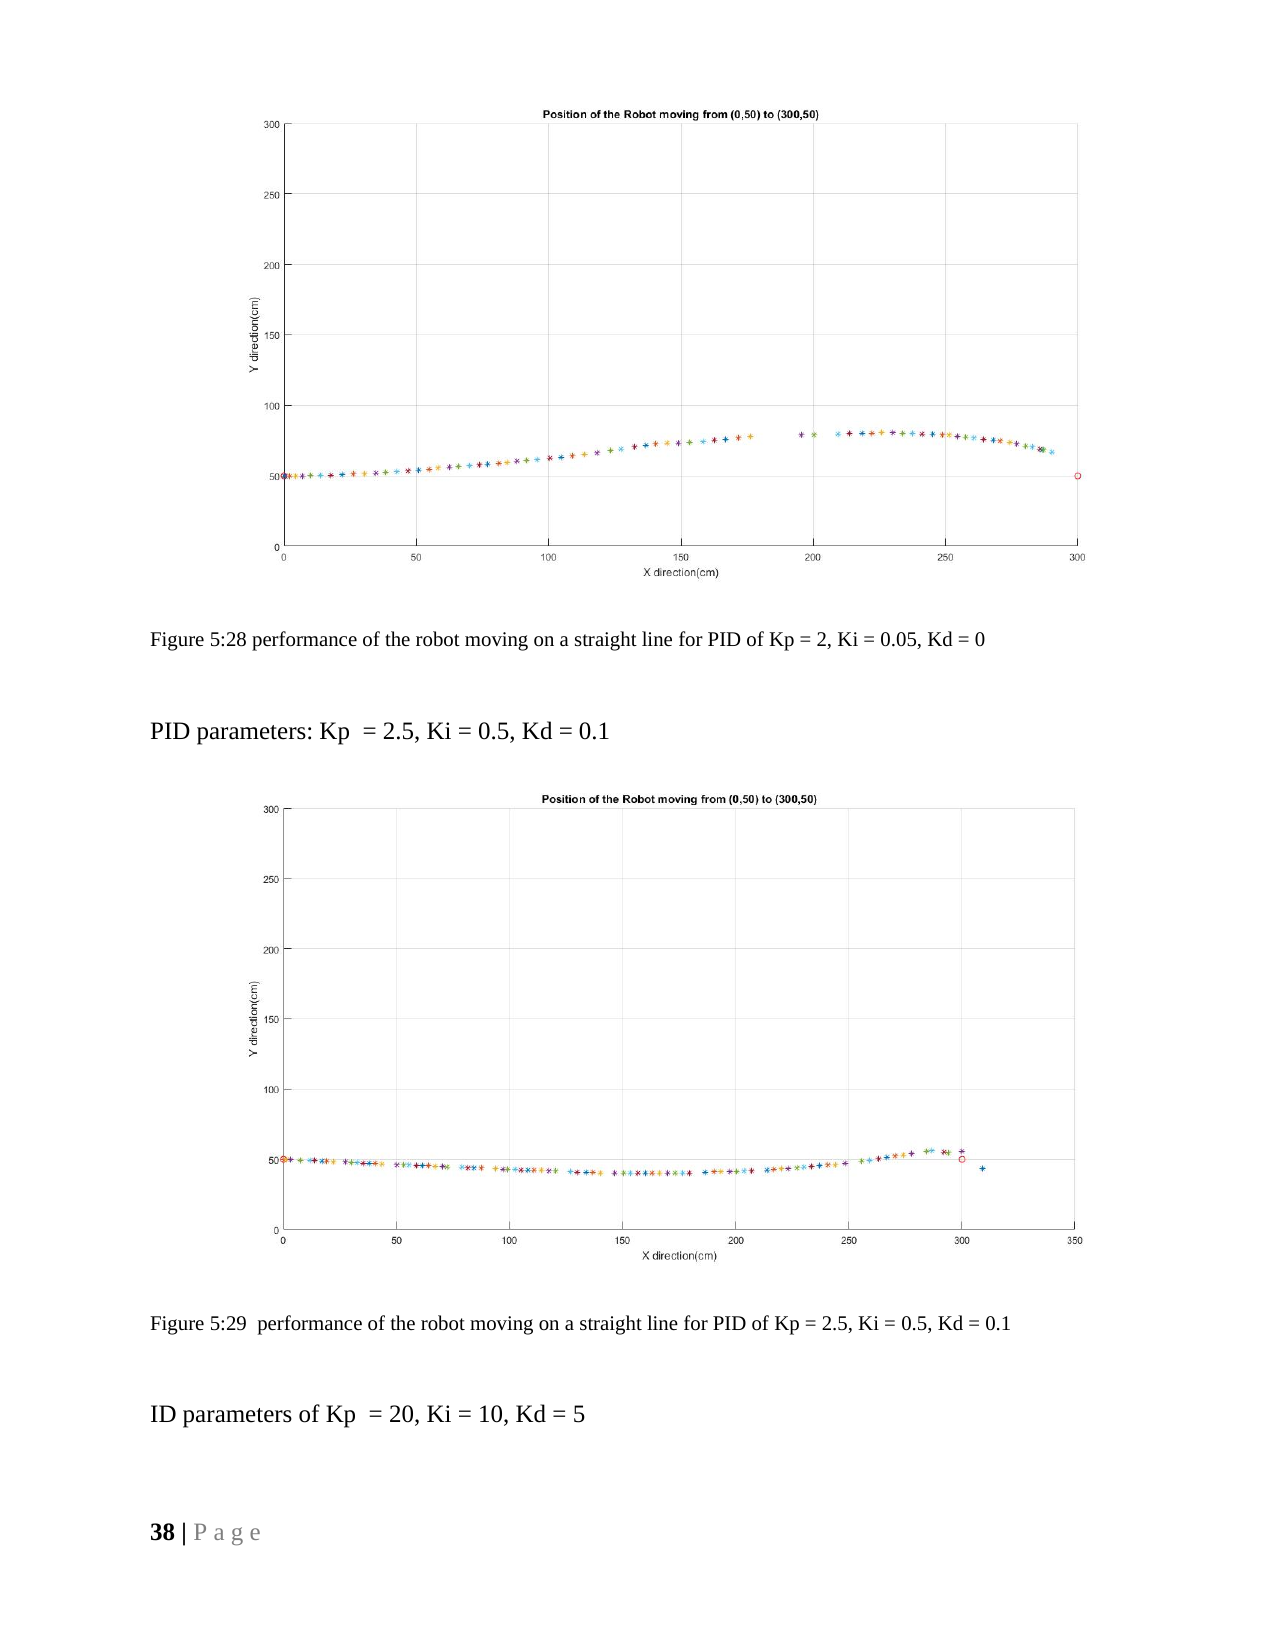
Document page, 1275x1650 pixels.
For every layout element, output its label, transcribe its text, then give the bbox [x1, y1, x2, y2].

text PID parameters: Kp = 2.5, Ki = 0.5, Kd = 0.1 [150, 716, 1125, 744]
picture [150, 769, 1172, 1286]
text ID parameters of Kp = 20, Ki = 10, Kd = 5 [150, 1399, 1125, 1428]
picture [150, 84, 1174, 603]
